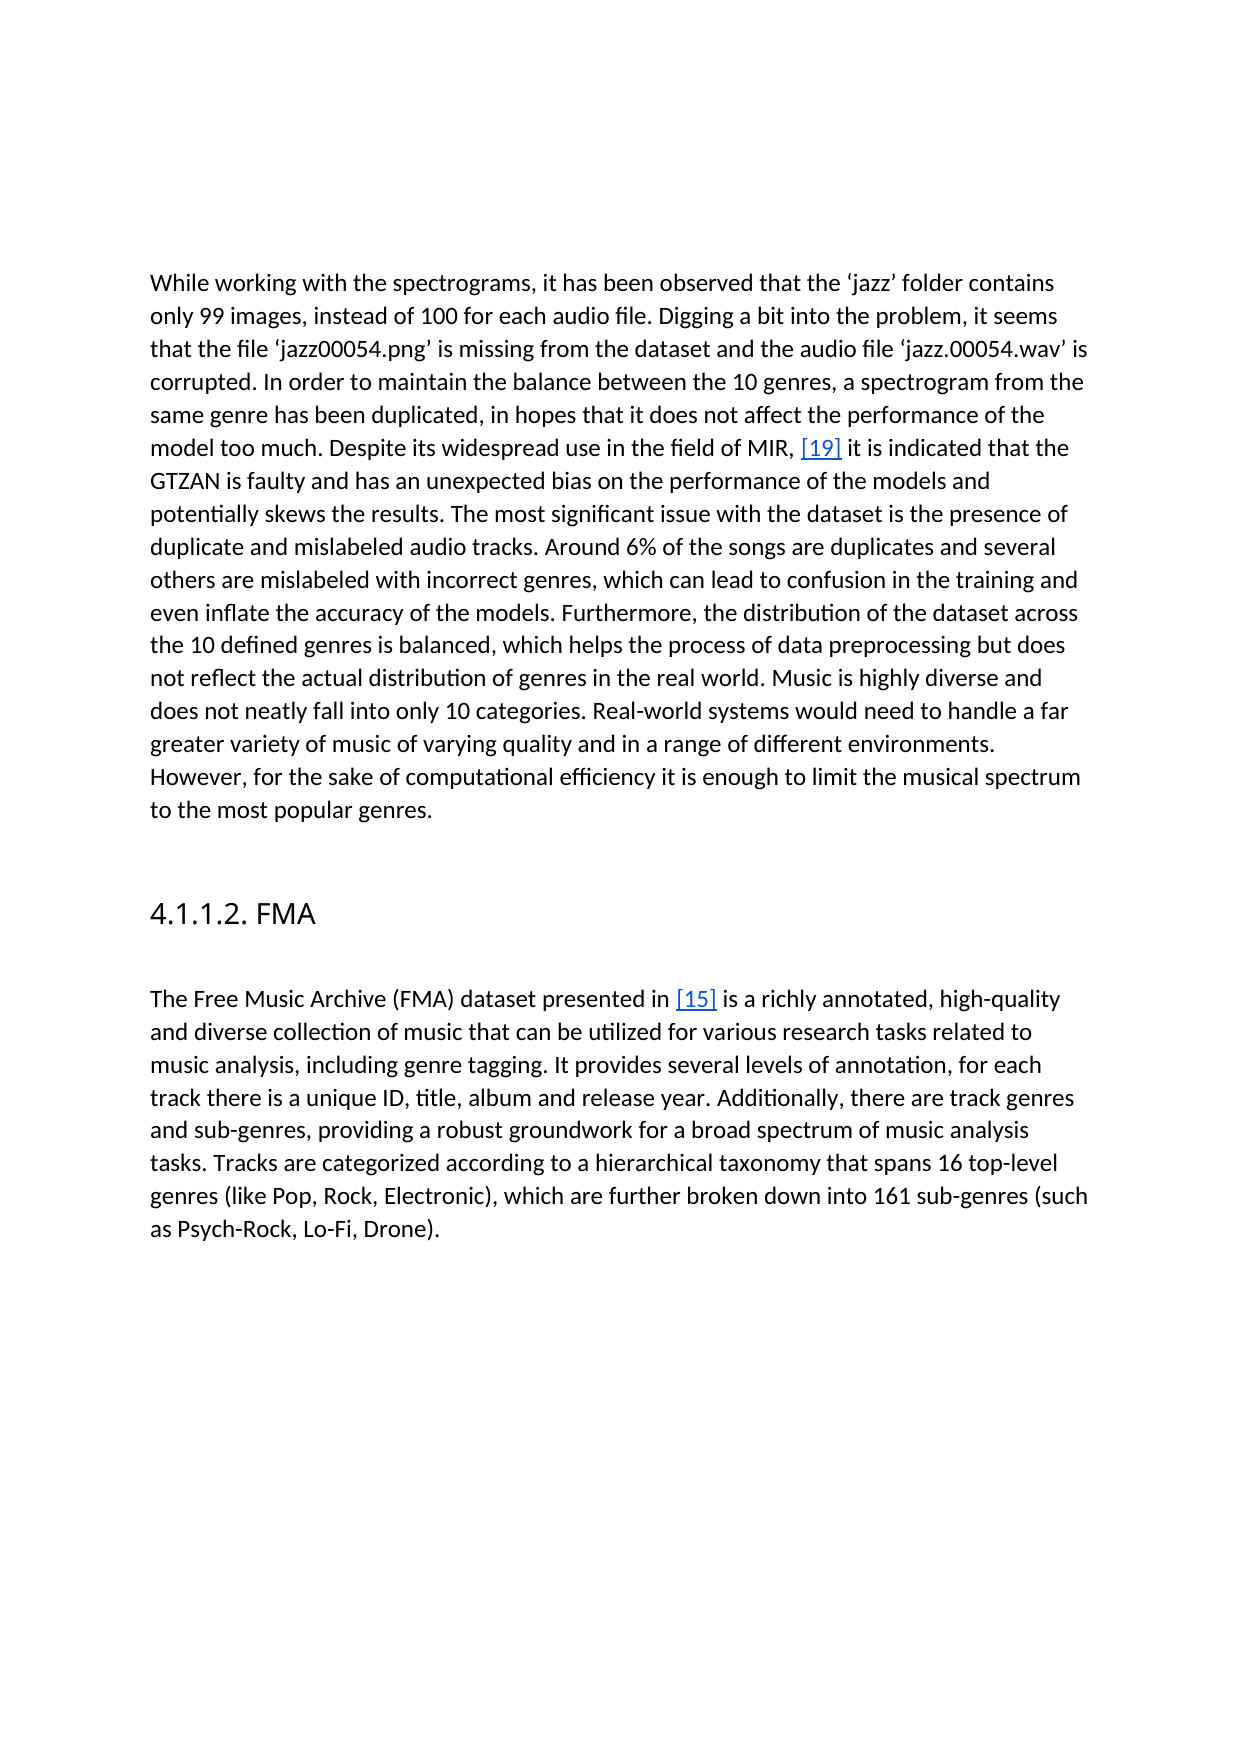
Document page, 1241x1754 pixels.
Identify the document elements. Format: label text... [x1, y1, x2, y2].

text The Free Music Archive (FMA) dataset presented in [15] is a richly annotated, high-quality and diverse collection of music that can be utilized for various research tasks related to music analysis, including genre tagging. It provides several levels of annotation, for each track there is a unique ID, title, album and release year. Additionally, there are track genres and sub-genres, providing a robust groundwork for a broad spectrum of music analysis tasks. Tracks are categorized according to a hierarchical taxonomy that spans 16 top-level genres (like Pop, Rock, Electronic), which are further broken down into 161 sub-genres (such as Psych-Rock, Lo-Fi, Drone). [150, 983, 1090, 1244]
subtitle 4.1.1.2. FMA [150, 893, 1090, 933]
text While working with the spectrograms, it has been observed that the ‘jazz’ folder contains only 99 images, instead of 100 for each audio file. Digging a bit into the problem, it seems that the file ‘jazz00054.png’ is missing from the dataset and the audio file ‘jazz.00054.wav’ is corrupted. In order to maintain the balance between the 10 genres, a spectrogram from the same genre has been duplicated, in hopes that it does not affect the performance of the model too much. Despite its widespread use in the field of MIR, [19] it is indicated that the GTZAN is faulty and has an unexpected bias on the performance of the models and potentially skews the results. The most significant issue with the dataset is the presence of duplicate and mislabeled audio tracks. Around 6% of the songs are duplicates and several others are mislabeled with incorrect genres, which can lead to confusion in the training and even inflate the accuracy of the models. Furthermore, the distribution of the dataset across the 10 defined genres is balanced, which helps the process of data preprocessing but does not reflect the actual distribution of genres in the real world. Music is highly diverse and does not neatly fall into only 10 categories. Real-world systems would need to handle a far greater variety of music of varying quality and in a range of different environments. However, for the sake of computational efficiency it is enough to limit the musical spectrum to the most popular genres. [150, 267, 1090, 825]
